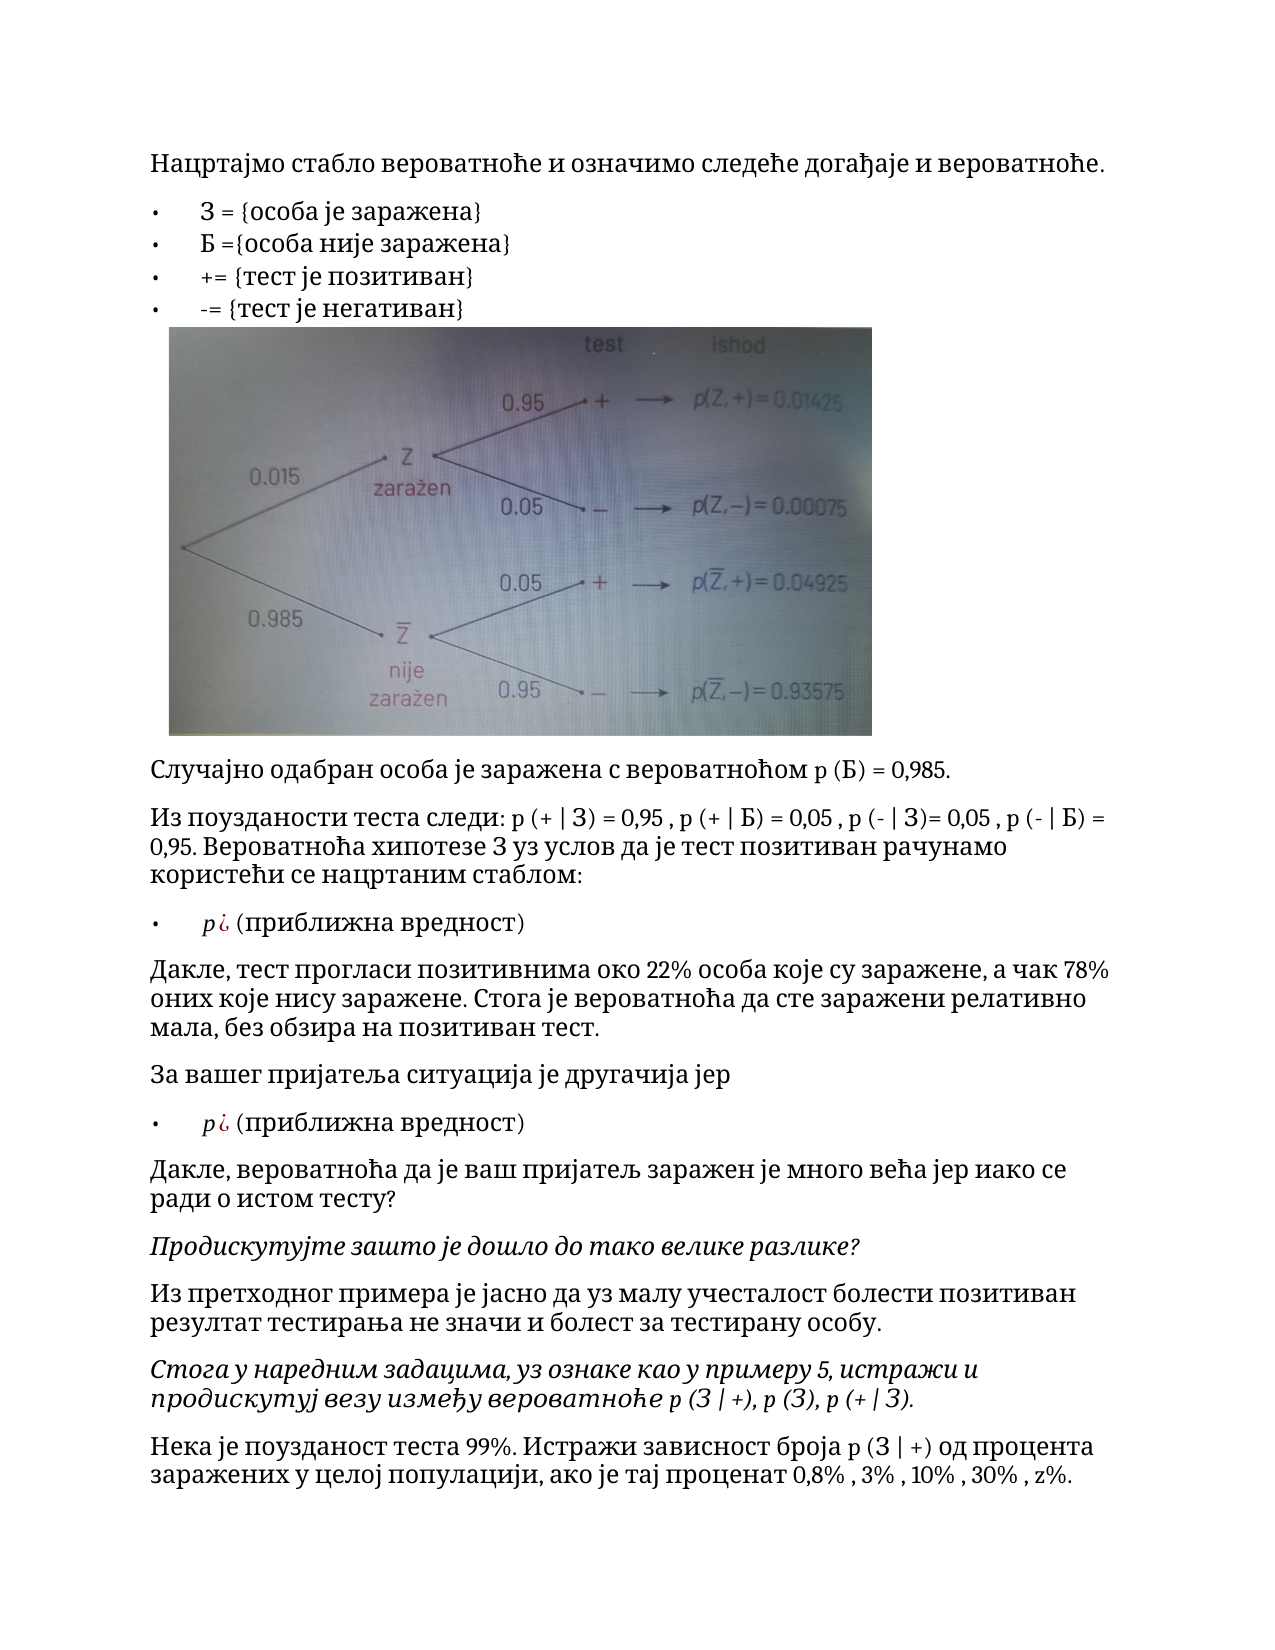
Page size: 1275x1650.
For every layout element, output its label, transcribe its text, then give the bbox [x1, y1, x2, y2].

list -= {тест је негативан} [150, 295, 1125, 324]
text Нека је поузданост теста 99%. Истражи зависност броја p (З | +) од процента заражених у целој популацији, ако је тај проценат 0,8% , 3% , 10% , 30% , z%. [150, 1433, 1125, 1490]
list += {тест је позитиван} [150, 262, 1125, 291]
text Стога у наредним задацима, уз ознаке као у примеру 5, истражи и продискутуј везу између вероватноће p (З | +), p (З), p (+ | З). [150, 1356, 1125, 1414]
text Дакле, вероватноћа да је ваш пријатељ заражен је много већа јер иако се ради о истом тесту? [150, 1156, 1125, 1214]
text Из поузданости теста следи: p (+ | З) = 0,95 , p (+ | Б) = 0,05 , p (- | З)= 0,05 , p (- | Б) = 0,95. Вероватноћа хипотезе З уз услов да је тест позитиван рачунамо користећи се нацртаним стаблом: [150, 804, 1125, 890]
list (приближна вредност) [150, 1109, 1125, 1138]
text Продискутујте зашто је дошло до тако велике разлике? [150, 1233, 1125, 1261]
text Нацртајмо стабло вероватноће и означимо следеће догађаје и вероватноће. [150, 150, 1125, 179]
list З = {особа је заражена} [150, 197, 1125, 226]
text За вашег пријатеља ситуација је другачија јер [150, 1061, 1125, 1090]
text Дакле, тест прогласи позитивнима око 22% особа које су заражене, а чак 78% оних које нису заражене. Стога је вероватноћа да сте заражени релативно мала, без обзира на позитиван тест. [150, 956, 1125, 1043]
text Из претходног примера је јасно да уз малу учесталост болести позитиван резултат тестирања не значи и болест за тестирану особу. [150, 1280, 1125, 1338]
list (приближна вредност) [150, 909, 1125, 938]
list Б ={особа није заражена} [150, 230, 1125, 259]
text Случајно одабран особа је заражена с вероватноћом p (Б) = 0,985. [150, 756, 1125, 785]
picture [168, 327, 872, 736]
